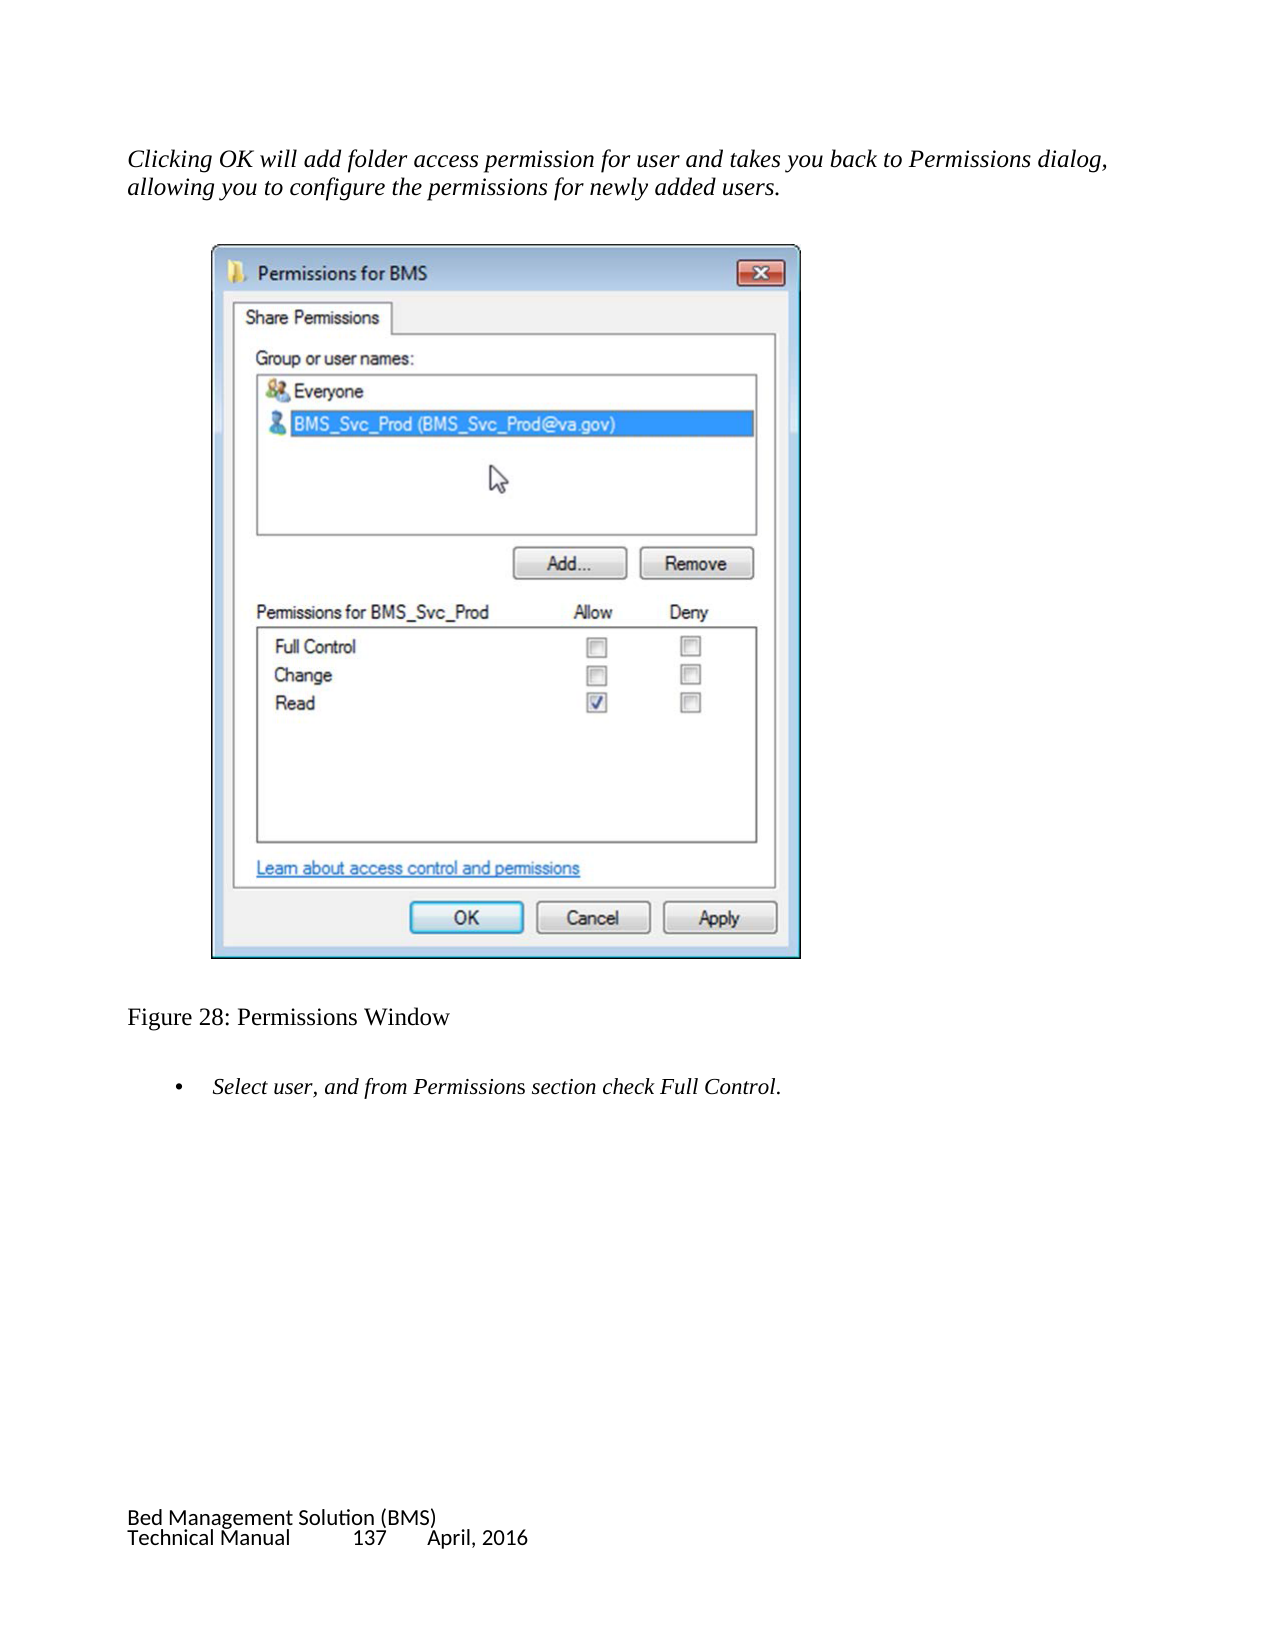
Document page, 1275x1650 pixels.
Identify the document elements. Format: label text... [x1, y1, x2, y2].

picture [209, 242, 803, 961]
text Clicking OK will add folder access permission for user and takes you back to Permissions dialog, allowing you to configure the permissions for newly added users. [127, 144, 1148, 201]
text Figure 43: Permissions Window [127, 1002, 1148, 1030]
list Select user, and from Permissions section check Full Control. [175, 1073, 1148, 1099]
